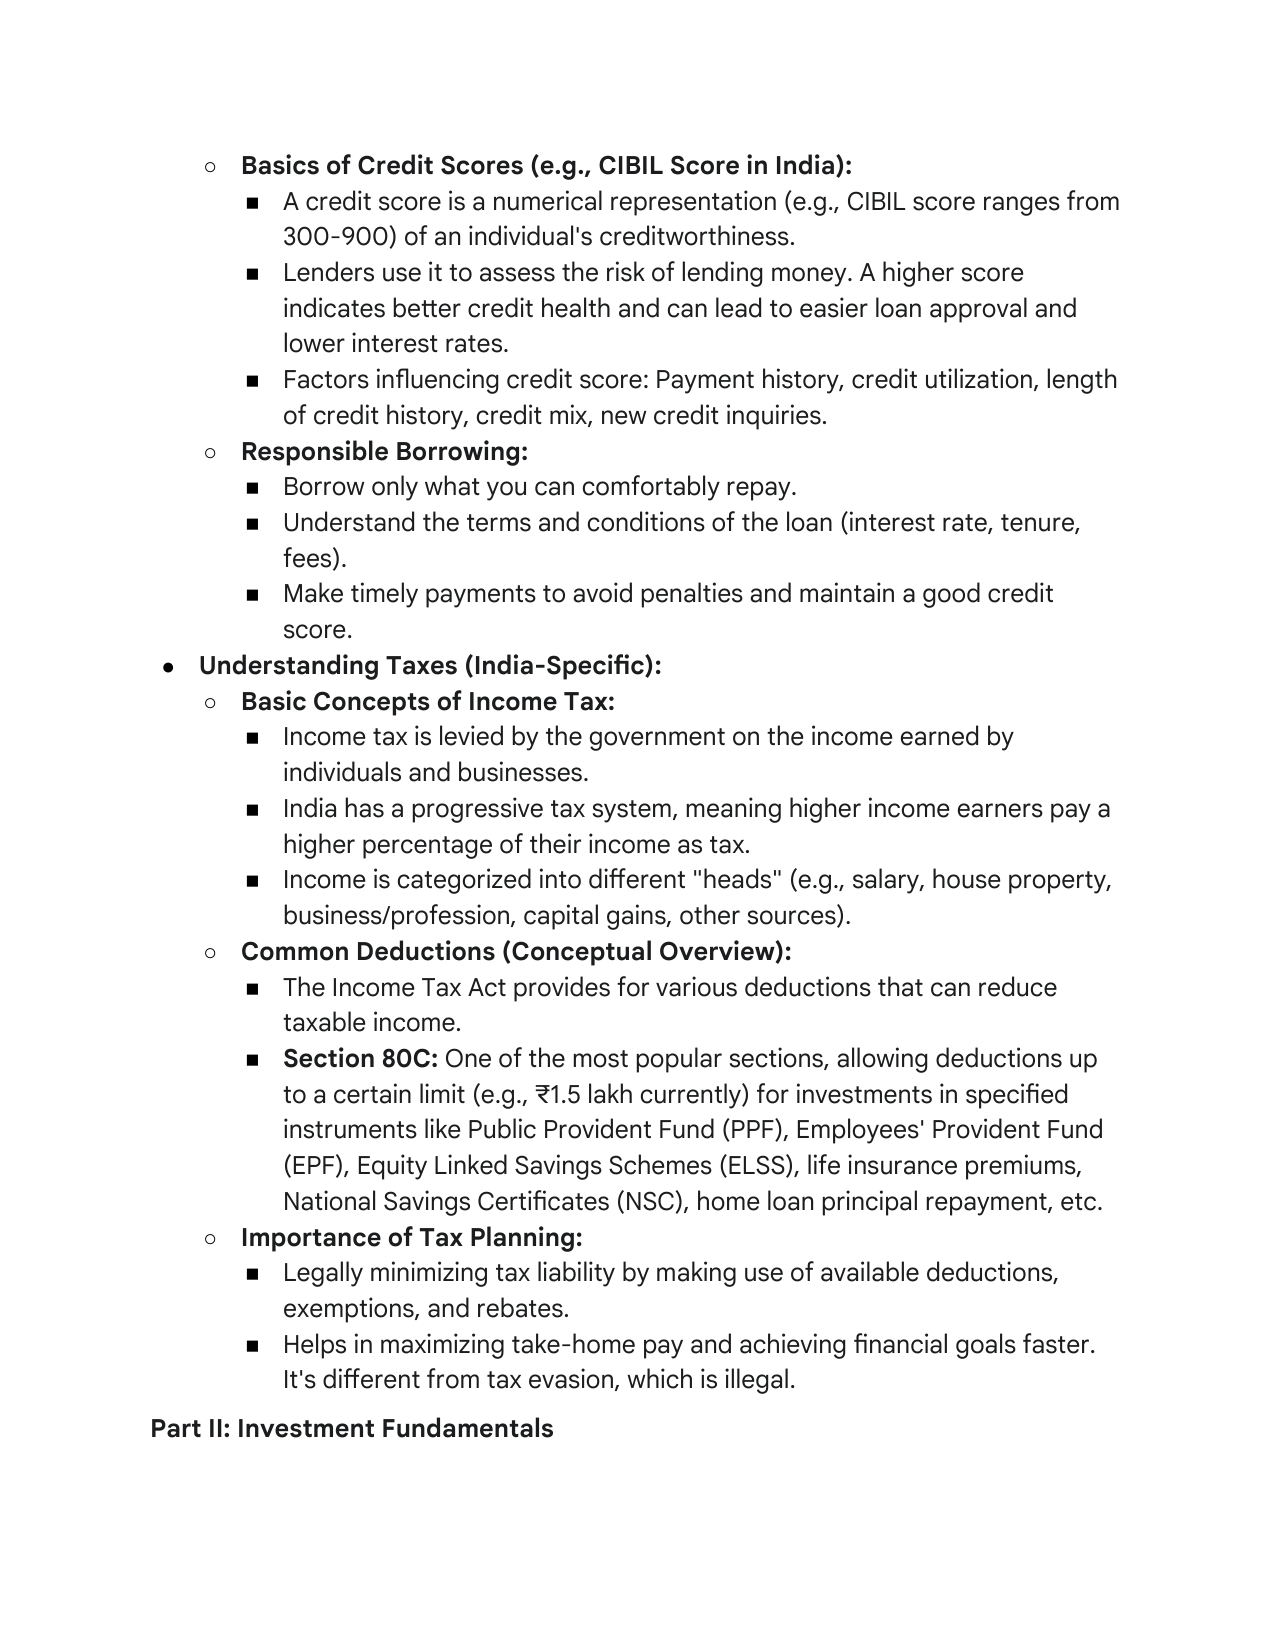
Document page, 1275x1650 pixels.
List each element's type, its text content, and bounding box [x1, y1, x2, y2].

list Importance of Tax Planning: [203, 1222, 1125, 1253]
list Borrow only what you can comfortably repay. [245, 472, 1125, 503]
list Lenders use it to assess the risk of lending money. A higher score indicates better credit health and can lead to easier loan approval and lower interest rates. [245, 257, 1125, 360]
list Factors influencing credit score: Payment history, credit utilization, length of credit history, credit mix, new credit inquiries. [245, 364, 1125, 431]
list Basic Concepts of Income Tax: [203, 686, 1125, 717]
list A credit score is a numerical representation (e.g., CIBIL score ranges from 300-900) of an individual's creditworthiness. [245, 186, 1125, 253]
list Understanding Taxes (India-Specific): [161, 650, 1125, 682]
list Basics of Credit Scores (e.g., CIBIL Score in India): [203, 150, 1125, 181]
list Section 80C: One of the most popular sections, allowing deductions up to a certain limit (e.g., ₹1.5 lakh currently) for investments in specified instruments like Public Provident Fund (PPF), Employees' Provident Fund (EPF), Equity Linked Savings Schemes (ELSS), life insurance premiums, National Savings Certificates (NSC), home loan principal repayment, etc. [245, 1043, 1125, 1217]
list Helps in maximizing take-home pay and achieving financial goals faster. It's different from tax evasion, which is illegal. [245, 1329, 1125, 1396]
list Legally minimizing tax liability by making use of available deductions, exemptions, and rebates. [245, 1258, 1125, 1325]
list Income tax is levied by the government on the income earned by individuals and businesses. [245, 722, 1125, 789]
list India has a progressive tax system, meaning higher income earners pay a higher percentage of their income as tax. [245, 793, 1125, 860]
list Responsible Borrowing: [203, 436, 1125, 467]
list Income is categorized into different "heads" (e.g., salary, house property, business/profession, capital gains, other sources). [245, 864, 1125, 932]
list Common Deductions (Conceptual Overview): [203, 936, 1125, 967]
list The Income Tax Act provides for various deductions that can reduce taxable income. [245, 972, 1125, 1039]
list Make timely payments to avoid penalties and maintain a good credit score. [245, 579, 1125, 646]
list Understand the terms and conditions of the loan (interest rate, tenure, fees). [245, 507, 1125, 574]
text Part II: Investment Fundamentals [150, 1413, 1125, 1444]
